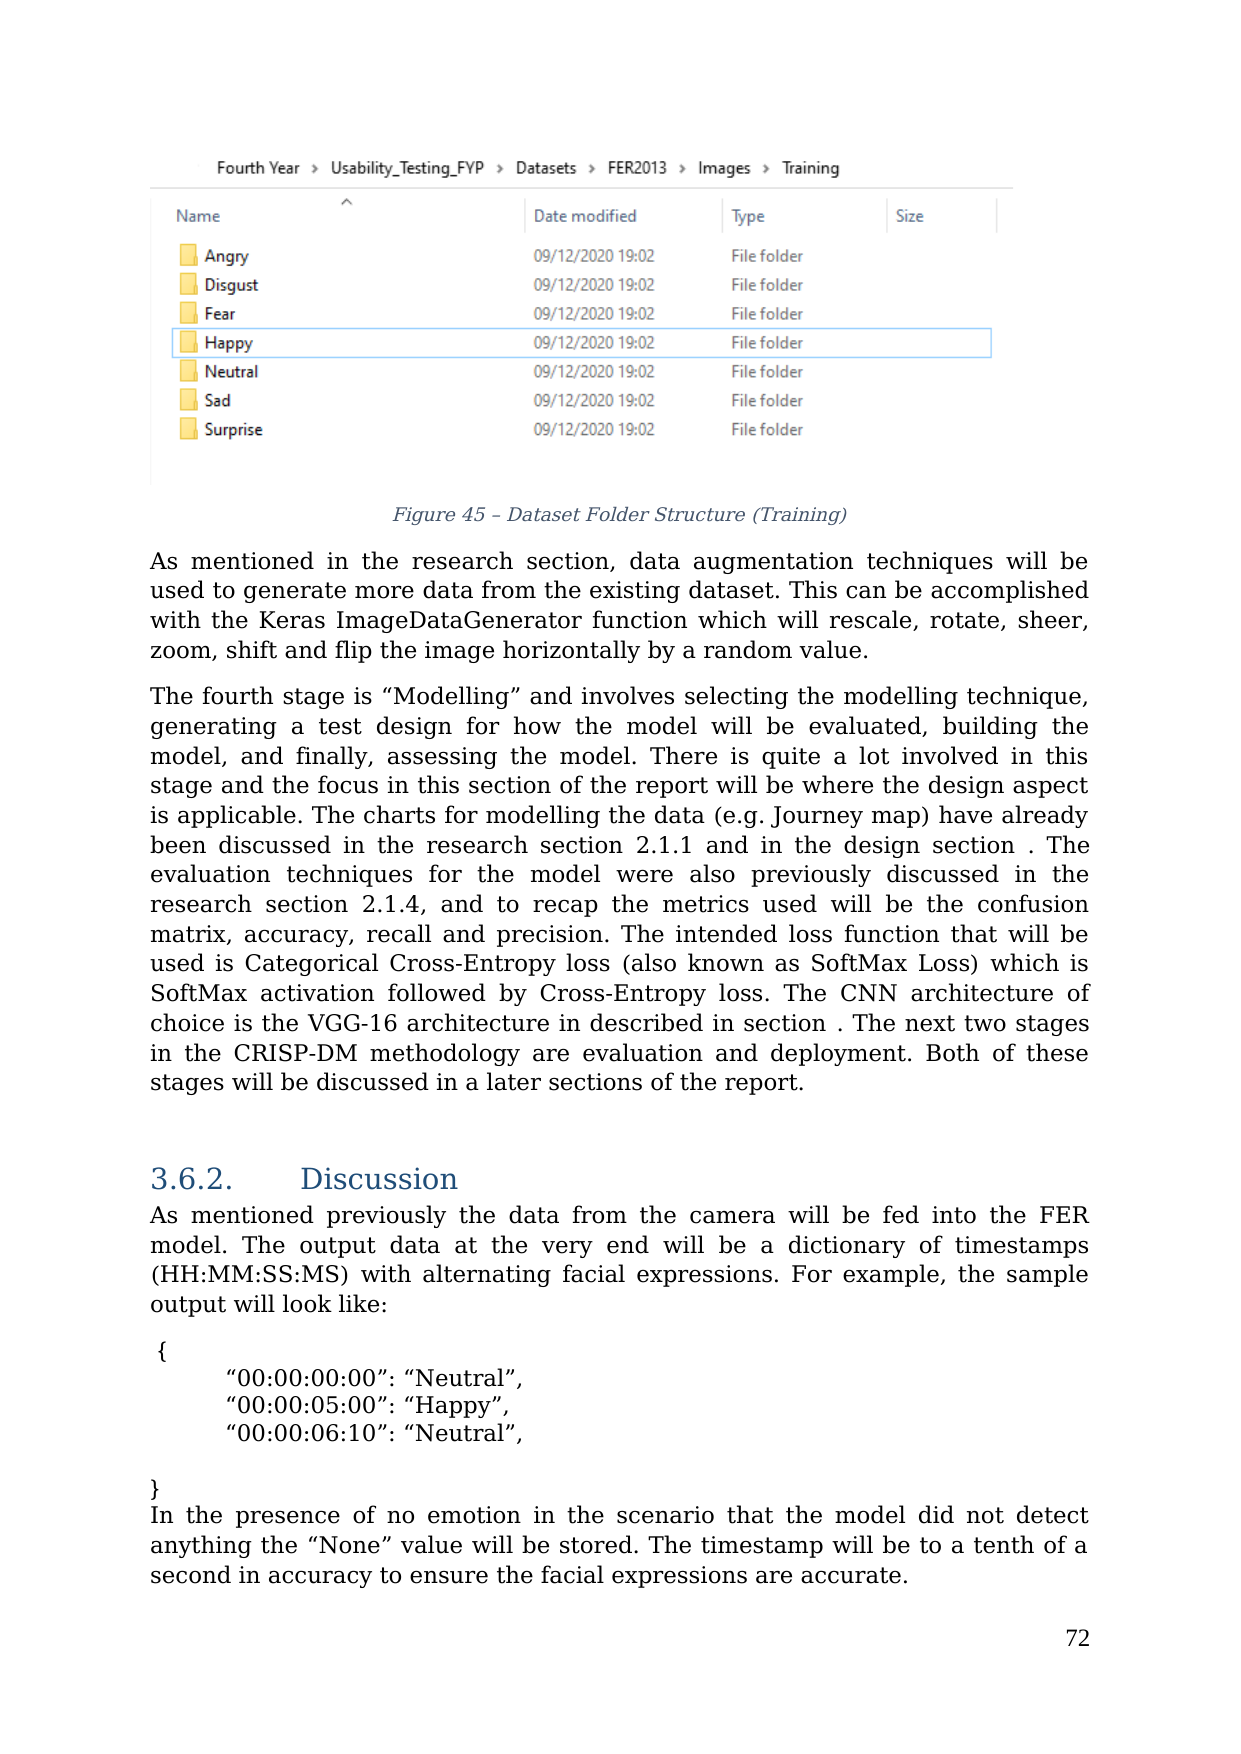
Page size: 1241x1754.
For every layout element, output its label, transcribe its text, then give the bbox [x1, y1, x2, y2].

text “00:00:00:00”: “Neutral”, [150, 1364, 1090, 1391]
text Figure – Dataset Folder Structure (Training) [150, 503, 1090, 526]
text “00:00:05:00”: “Happy”, [150, 1391, 1090, 1419]
text } [150, 1474, 1090, 1501]
text { [150, 1336, 1090, 1364]
text As mentioned previously the data from the camera will be fed into the FER model. The output data at the very end will be a dictionary of timestamps (HH:MM:SS:MS) with alternating facial expressions. For example, the sample output will look like: [150, 1201, 1090, 1317]
picture [150, 150, 1014, 485]
text As mentioned in the research section, data augmentation techniques will be used to generate more data from the existing dataset. This can be accomplished with the Keras ImageDataGenerator function which will rescale, rotate, sheer, zoom, shift and flip the image horizontally by a random value. [150, 547, 1090, 663]
text “00:00:06:10”: “Neutral”, [150, 1419, 1090, 1446]
text The fourth stage is “Modelling” and involves selecting the modelling technique, generating a test design for how the model will be evaluated, building the model, and finally, assessing the model. There is quite a lot involved in this stage and the focus in this section of the report will be where the design aspect is applicable. The charts for modelling the data (e.g. Journey map) have already been discussed in the research section 2.1.1 and in the design section 0. The evaluation techniques for the model were also previously discussed in the research section 2.1.4, and to recap the metrics used will be the confusion matrix, accuracy, recall and precision. The intended loss function that will be used is Categorical Cross-Entropy loss (also known as SoftMax Loss) which is SoftMax activation followed by Cross-Entropy loss. The CNN architecture of choice is the VGG-16 architecture in described in section 0. The next two stages in the CRISP-DM methodology are evaluation and deployment. Both of these stages will be discussed in a later sections of the report. [150, 682, 1090, 1095]
subtitle Discussion [150, 1161, 1090, 1196]
text In the presence of no emotion in the scenario that the model did not detect anything the “None” value will be stored. The timestamp will be to a tenth of a second in accuracy to ensure the facial expressions are accurate. [150, 1501, 1090, 1588]
